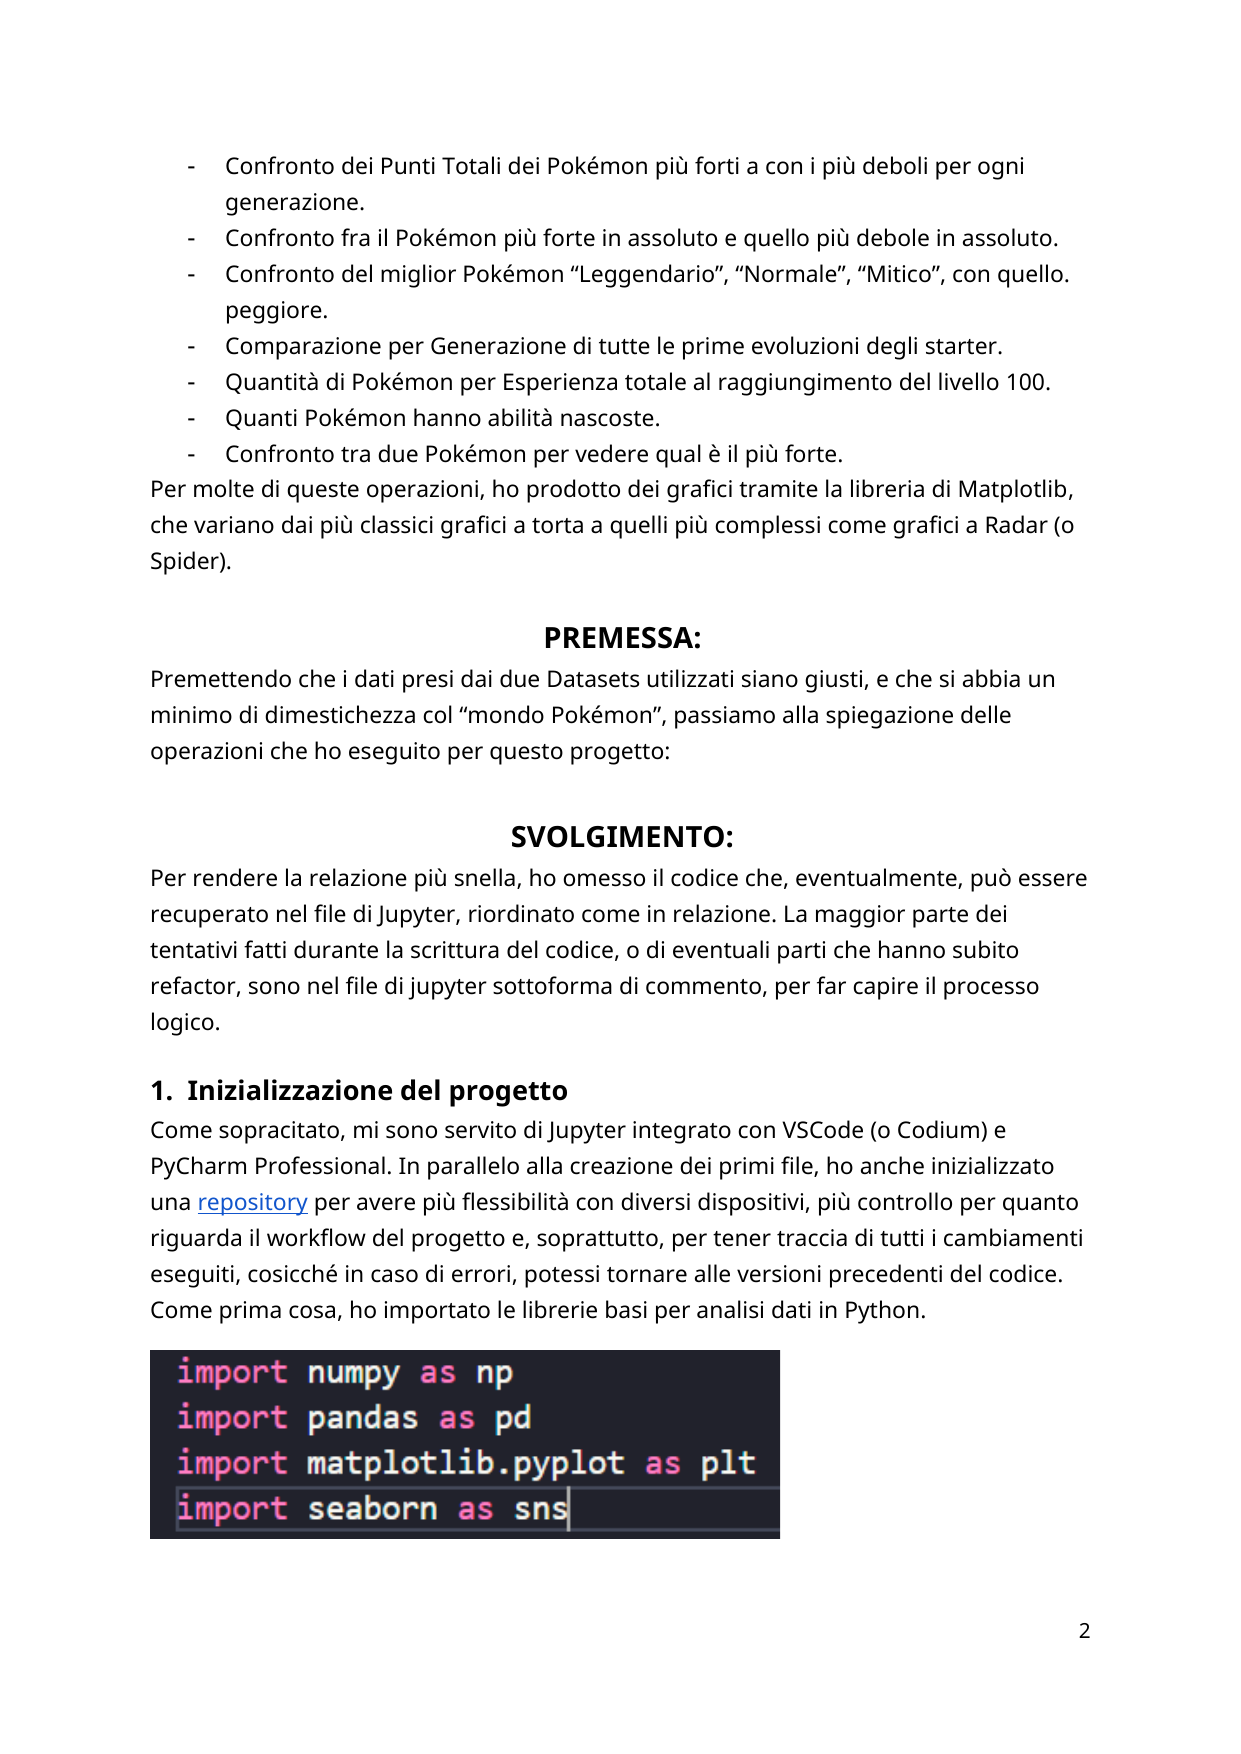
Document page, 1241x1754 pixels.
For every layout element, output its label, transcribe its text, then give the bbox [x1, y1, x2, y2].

list Confronto tra due Pokémon per vedere qual è il più forte. [187, 437, 1094, 469]
text PREMESSA: [150, 617, 1094, 657]
list Confronto del miglior Pokémon “Leggendario”, “Normale”, “Mitico”, con quello. peggiore. [187, 258, 1094, 325]
list Inizializzazione del progetto [150, 1072, 1094, 1109]
text SVOLGIMENTO: [150, 816, 1094, 856]
text Premettendo che i dati presi dai due Datasets utilizzati siano giusti, e che si abbia un minimo di dimestichezza col “mondo Pokémon”, passiamo alla spiegazione delle operazioni che ho eseguito per questo progetto: [150, 663, 1094, 766]
list Comparazione per Generazione di tutte le prime evoluzioni degli starter. [187, 330, 1094, 361]
list Quanti Pokémon hanno abilità nascoste. [187, 402, 1094, 433]
text Come sopracitato, mi sono servito di Jupyter integrato con VSCode (o Codium) e PyCharm Professional. In parallelo alla creazione dei primi file, ho anche inizializzato una repository per avere più flessibilità con diversi dispositivi, più controllo per quanto riguarda il workflow del progetto e, soprattutto, per tener traccia di tutti i cambiamenti eseguiti, cosicché in caso di errori, potessi tornare alle versioni precedenti del codice. Come prima cosa, ho importato le librerie basi per analisi dati in Python. [150, 1114, 1094, 1325]
text Per molte di queste operazioni, ho prodotto dei grafici tramite la libreria di Matplotlib, che variano dai più classici grafici a torta a quelli più complessi come grafici a Radar (o Spider). [150, 473, 1094, 577]
text Per rendere la relazione più snella, ho omesso il codice che, eventualmente, può essere recuperato nel file di Jupyter, riordinato come in relazione. La maggior parte dei tentativi fatti durante la scrittura del codice, o di eventuali parti che hanno subito refactor, sono nel file di jupyter sottoforma di commento, per far capire il processo logico. [150, 862, 1094, 1037]
picture [150, 1350, 781, 1539]
list Confronto dei Punti Totali dei Pokémon più forti a con i più deboli per ogni generazione. [187, 150, 1094, 217]
list Confronto fra il Pokémon più forte in assoluto e quello più debole in assoluto. [187, 222, 1094, 253]
list Quantità di Pokémon per Esperienza totale al raggiungimento del livello 100. [187, 366, 1094, 397]
